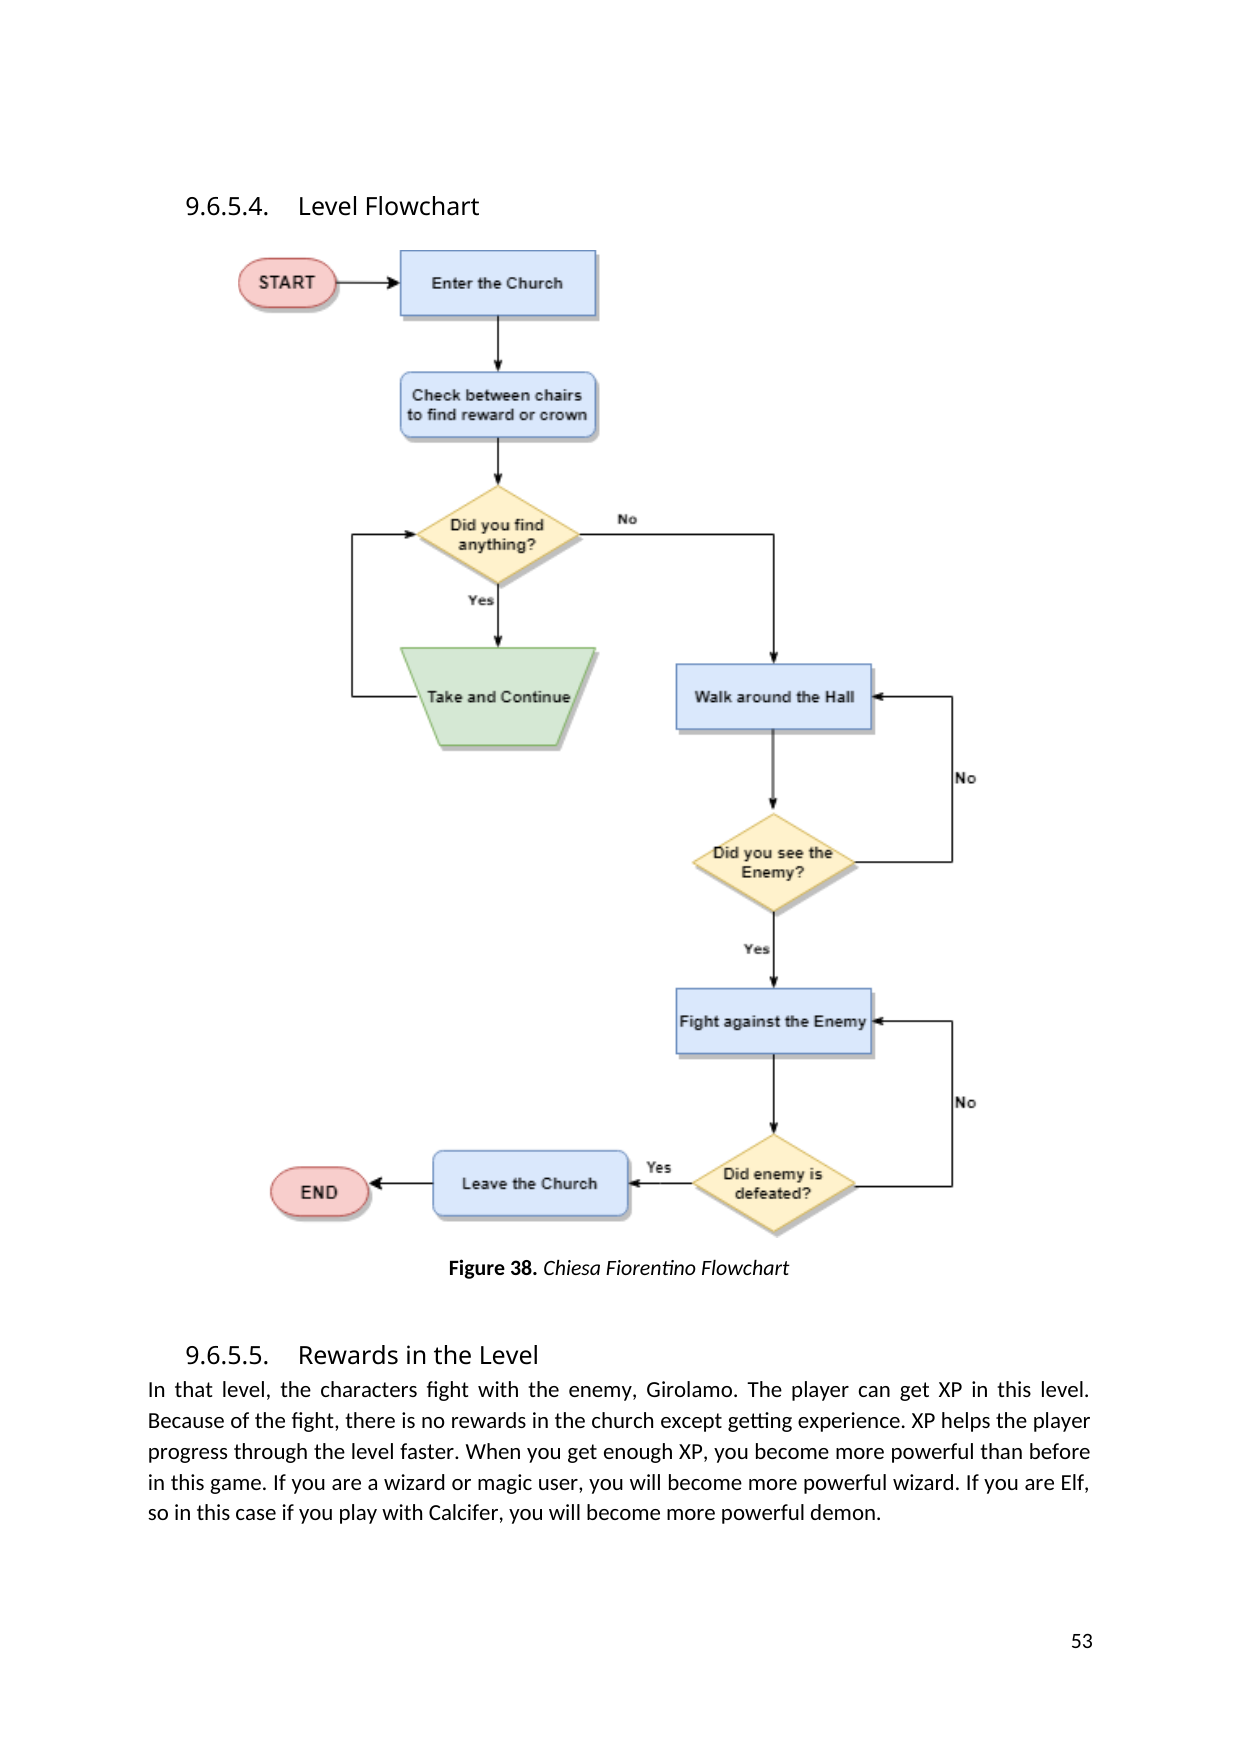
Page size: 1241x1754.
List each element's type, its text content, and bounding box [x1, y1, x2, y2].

subtitle Level Flowchart [185, 188, 1093, 222]
subtitle Rewards in the Level [185, 1338, 1093, 1372]
picture [238, 250, 1002, 1238]
text In that level, the characters fight with the enemy, Girolamo. The player can get XP in this level. Because of the fight, there is no rewards in the church except getting experience. XP helps the player progress through the level faster. When you get enough XP, you become more powerful than before in this game. If you are a wizard or magic user, you will become more powerful wizard. If you are Elf, so in this case if you play with Calcifer, you will become more powerful demon. [148, 1375, 1093, 1526]
text Figure 38. Chiesa Fiorentino Flowchart [148, 1254, 1093, 1281]
